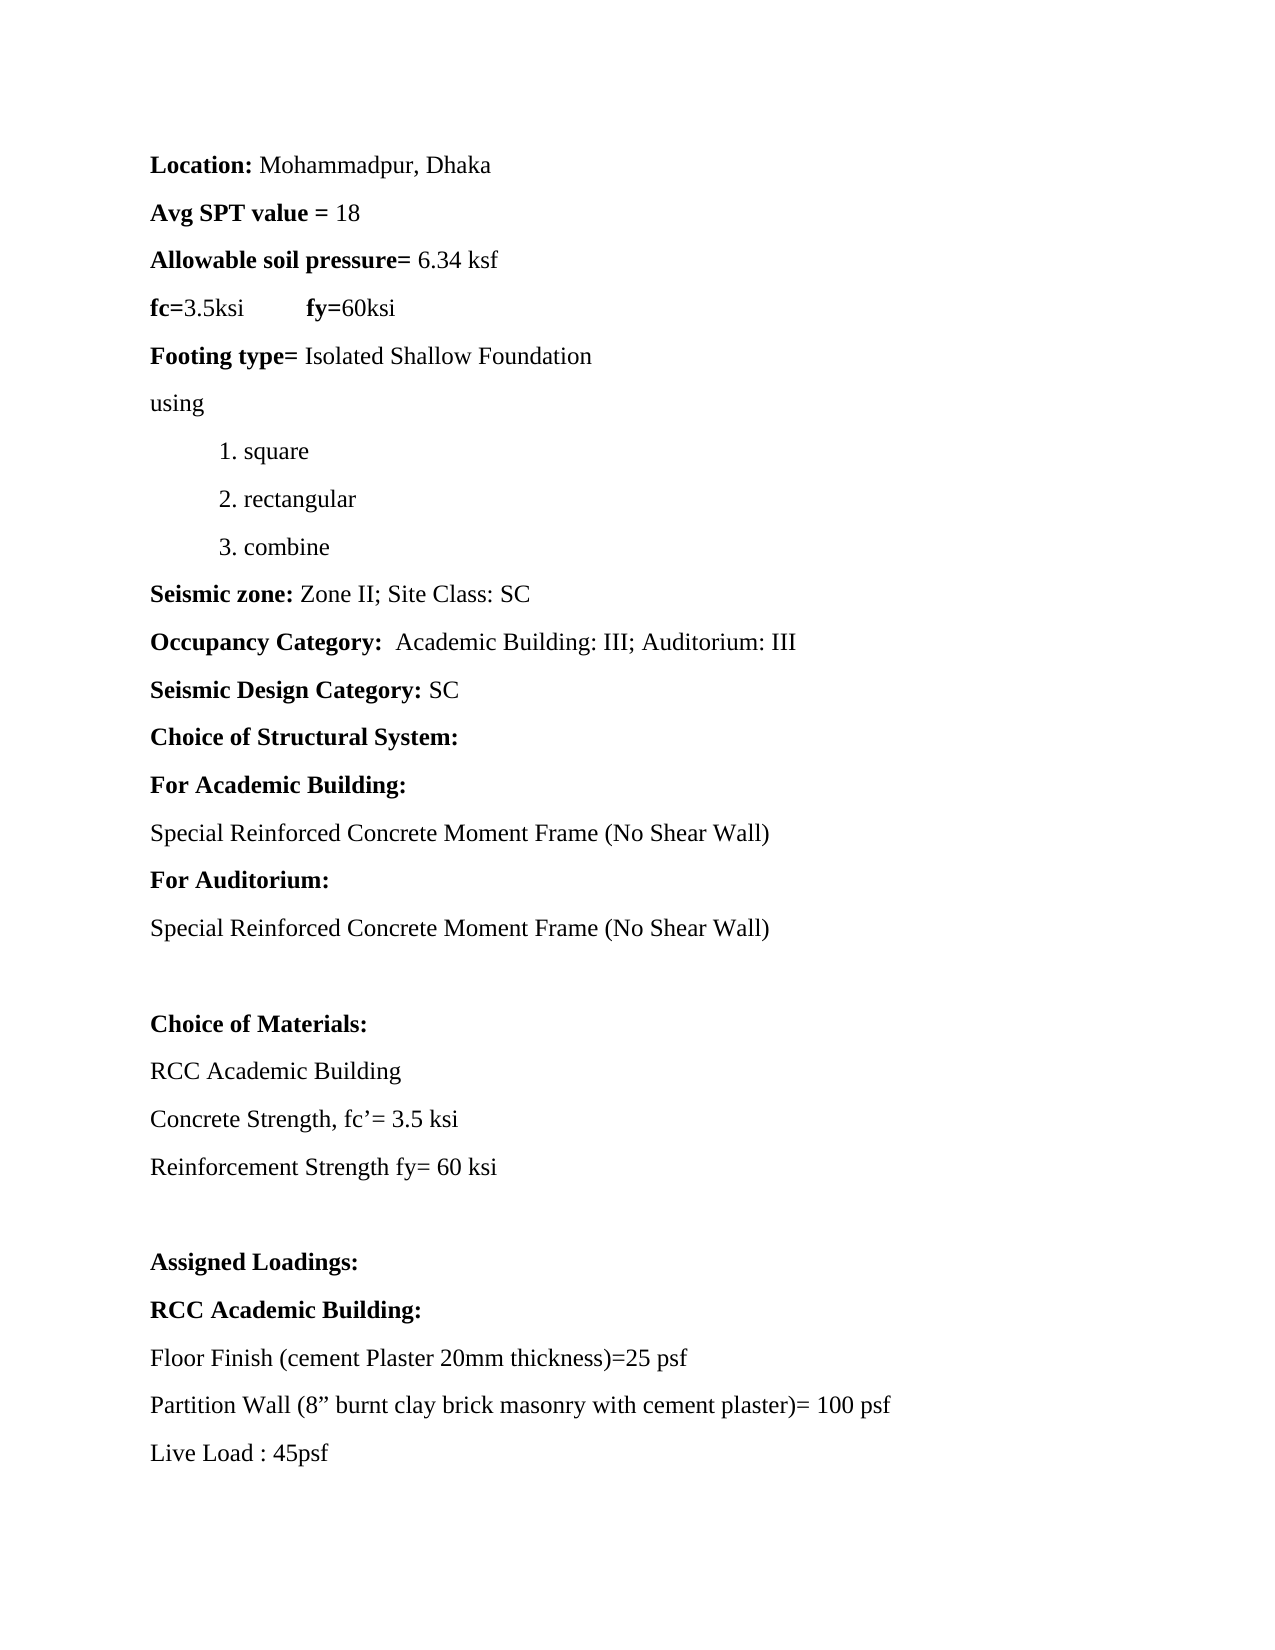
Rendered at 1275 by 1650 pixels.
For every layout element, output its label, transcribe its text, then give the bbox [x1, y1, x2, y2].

text fc=3.5ksi fy=60ksi [150, 293, 1125, 322]
text Avg SPT value = 18 [150, 198, 1125, 226]
text Floor Finish (cement Plaster 20mm thickness)=25 psf [150, 1343, 1125, 1371]
text Assigned Loadings: [150, 1247, 1125, 1276]
text Reinforcement Strength fy= 60 ksi [150, 1152, 1125, 1181]
text Partition Wall (8” burnt clay brick masonry with cement plaster)= 100 psf [150, 1390, 1125, 1419]
text RCC Academic Building [150, 1056, 1125, 1085]
text 3. combine [150, 532, 1125, 560]
text Allowable soil pressure= 6.34 ksf [150, 245, 1125, 274]
text Location: Mohammadpur, Dhaka [150, 150, 1125, 179]
text 1. square [150, 436, 1125, 465]
text Live Load : 45psf [150, 1438, 1125, 1467]
text 2. rectangular [150, 484, 1125, 513]
text Footing type= Isolated Shallow Foundation [150, 341, 1125, 369]
text For Academic Building: [150, 770, 1125, 799]
text For Auditorium: [150, 866, 1125, 894]
text Choice of Materials: [150, 1009, 1125, 1037]
text Occupancy Category: Academic Building: III; Auditorium: III [150, 627, 1125, 656]
text Concrete Strength, fc’= 3.5 ksi [150, 1104, 1125, 1133]
text Choice of Structural System: [150, 722, 1125, 751]
text Seismic Design Category: SC [150, 675, 1125, 703]
text Seismic zone: Zone II; Site Class: SC [150, 579, 1125, 608]
text Special Reinforced Concrete Moment Frame (No Shear Wall) [150, 818, 1125, 847]
text using [150, 388, 1125, 417]
text RCC Academic Building: [150, 1295, 1125, 1324]
text Special Reinforced Concrete Moment Frame (No Shear Wall) [150, 913, 1125, 942]
